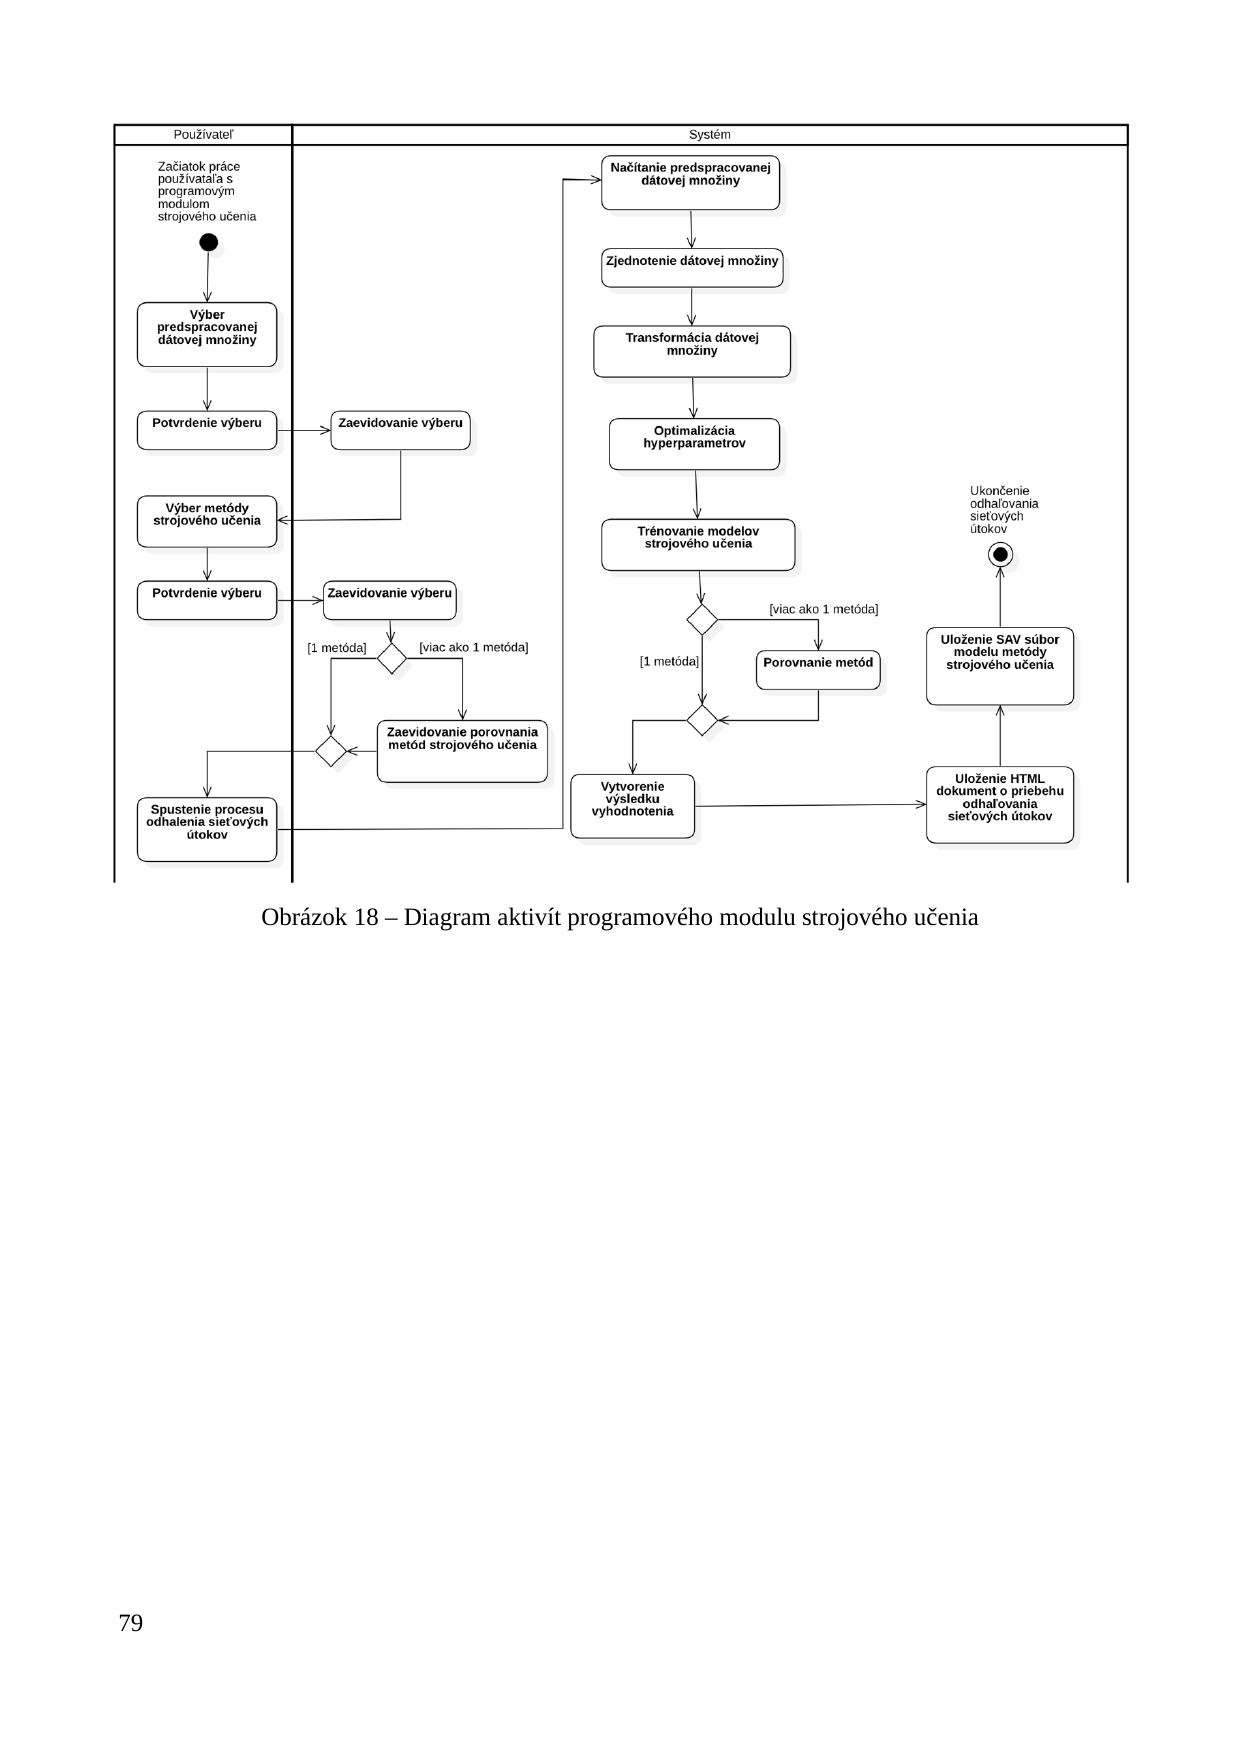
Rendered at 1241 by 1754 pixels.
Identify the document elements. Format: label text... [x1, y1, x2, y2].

text Obrázok 18 – Diagram aktivít programového modulu strojového učenia [118, 888, 1122, 931]
picture [109, 118, 1132, 888]
